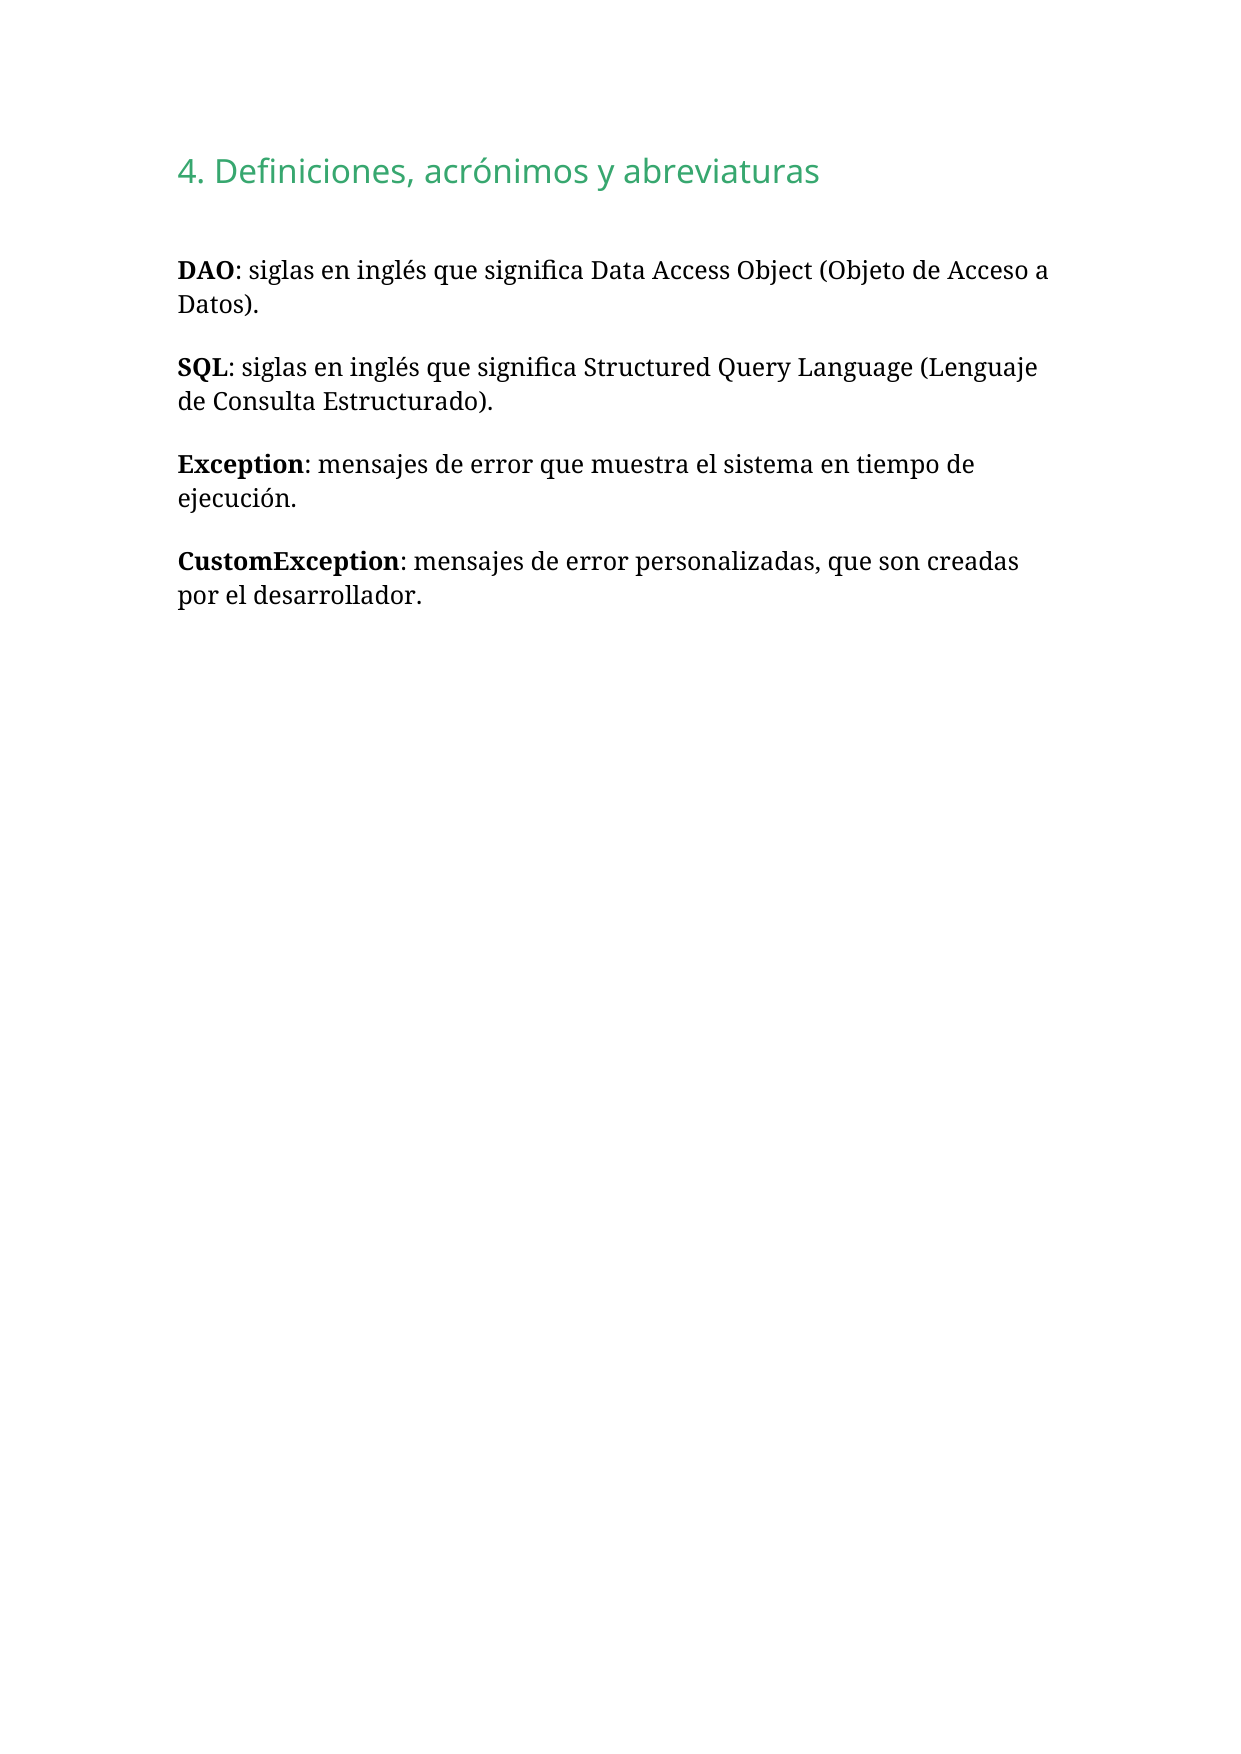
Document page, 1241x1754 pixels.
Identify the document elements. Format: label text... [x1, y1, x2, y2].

text CustomException: mensajes de error personalizadas, que son creadas por el desarrollador. [177, 543, 1063, 612]
text Exception: mensajes de error que muestra el sistema en tiempo de ejecución. [177, 447, 1063, 515]
text SQL: siglas en inglés que significa Structured Query Language (Lenguaje de Consulta Estructurado). [177, 350, 1063, 418]
subtitle 4. Definiciones, acrónimos y abreviaturas [177, 148, 1063, 193]
text DAO: siglas en inglés que significa Data Access Object (Objeto de Acceso a Datos). [177, 253, 1063, 321]
